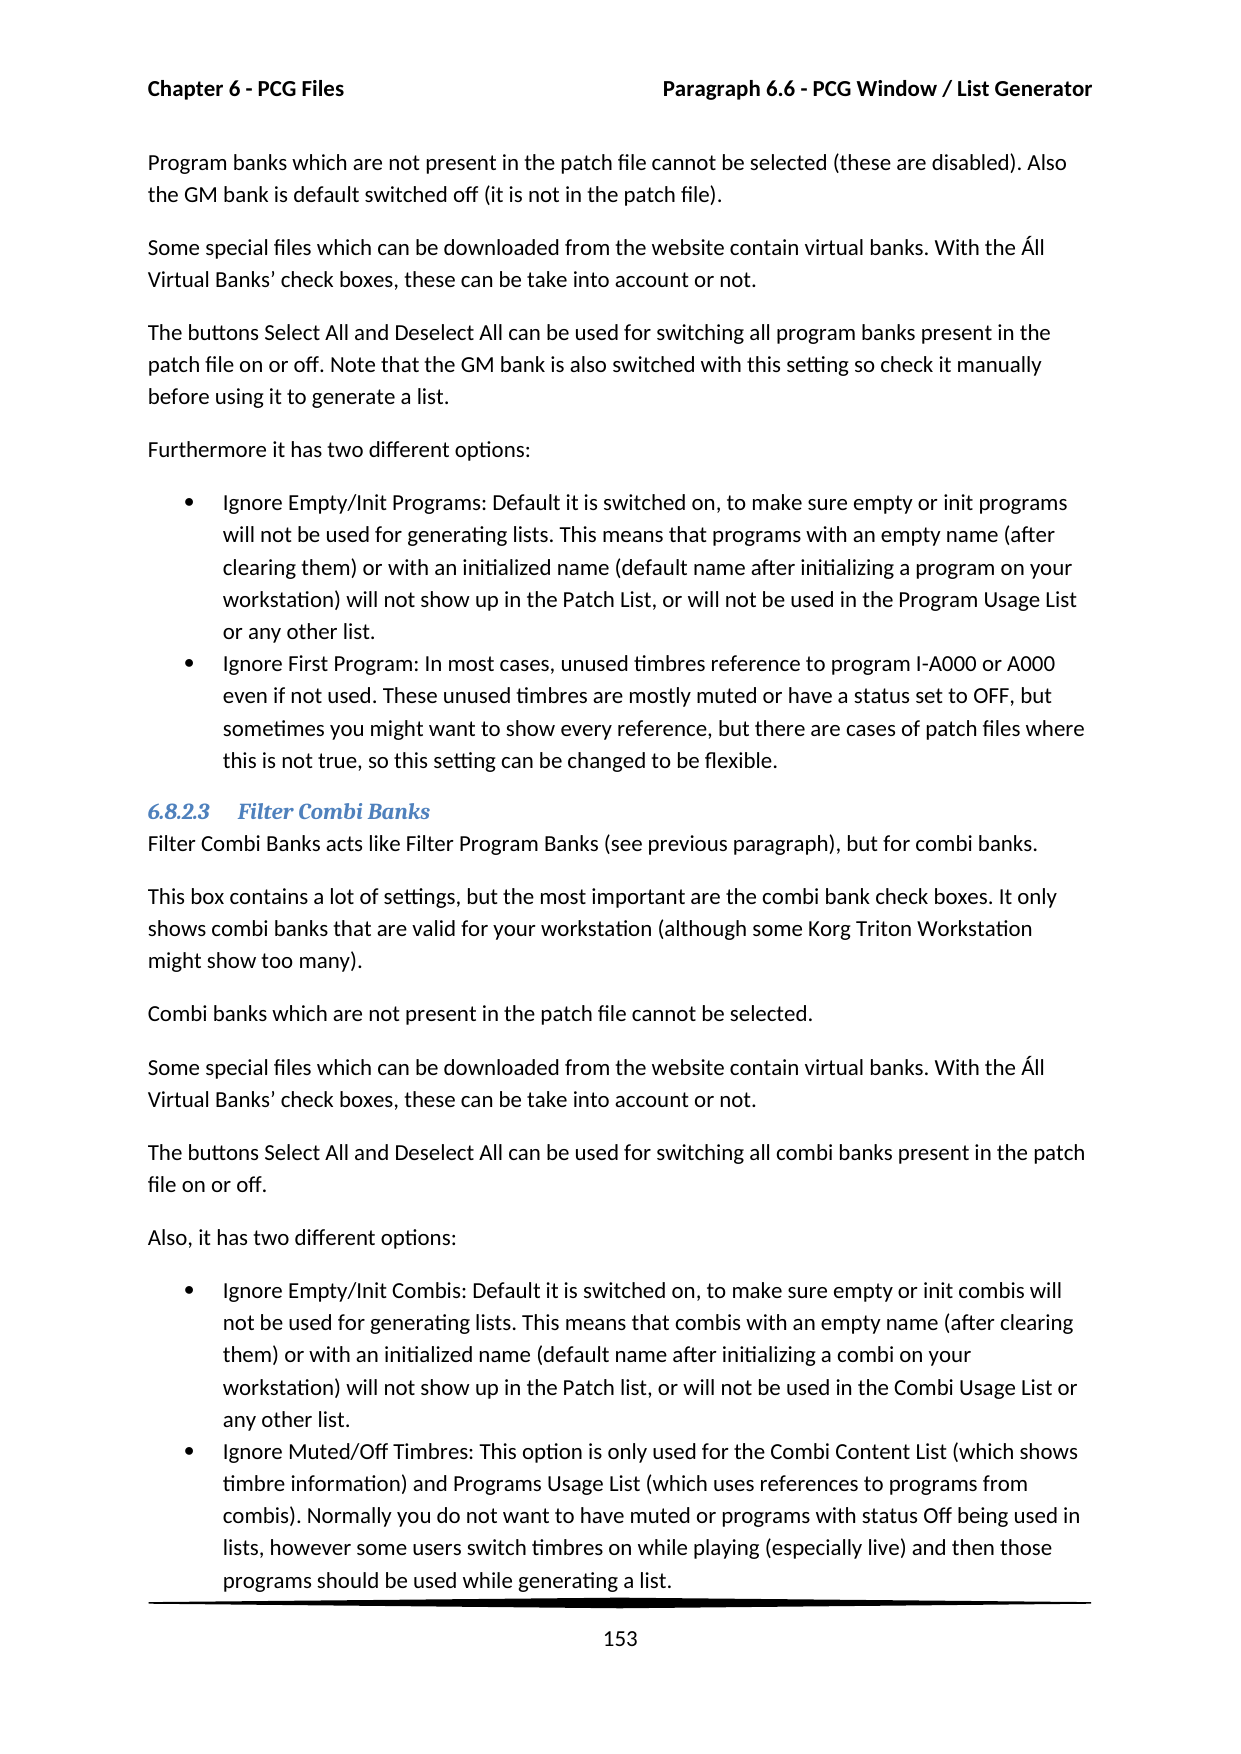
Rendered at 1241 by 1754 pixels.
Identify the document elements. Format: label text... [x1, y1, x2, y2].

subtitle Filter Combi Banks [148, 799, 1093, 825]
text Some special files which can be downloaded from the website contain virtual banks. With the Áll Virtual Banks’ check boxes, these can be take into account or not. [148, 233, 1093, 293]
text This box contains a lot of settings, but the most important are the combi bank check boxes. It only shows combi banks that are valid for your workstation (although some Korg Triton Workstation might show too many). [148, 882, 1093, 974]
list Ignore Empty/Init Programs: Default it is switched on, to make sure empty or init programs will not be used for generating lists. This means that programs with an empty name (after clearing them) or with an initialized name (default name after initializing a program on your workstation) will not show up in the Patch List, or will not be used in the Program Usage List or any other list. [185, 488, 1093, 645]
list Ignore Muted/Off Timbres: This option is only used for the Combi Content List (which shows timbre information) and Programs Usage List (which uses references to programs from combis). Normally you do not want to have muted or programs with status Off being used in lists, however some users switch timbres on while playing (especially live) and then those programs should be used while generating a list. [185, 1437, 1093, 1594]
text Combi banks which are not present in the patch file cannot be selected. [148, 999, 1093, 1028]
text Program banks which are not present in the patch file cannot be selected (these are disabled). Also the GM bank is default switched off (it is not in the patch file). [148, 148, 1093, 208]
text The buttons Select All and Deselect All can be used for switching all combi banks present in the patch file on or off. [148, 1138, 1093, 1198]
text Filter Combi Banks acts like Filter Program Banks (see previous paragraph), but for combi banks. [148, 829, 1093, 857]
text Furthermore it has two different options: [148, 435, 1093, 463]
text Some special files which can be downloaded from the website contain virtual banks. With the Áll Virtual Banks’ check boxes, these can be take into account or not. [148, 1053, 1093, 1113]
text The buttons Select All and Deselect All can be used for switching all program banks present in the patch file on or off. Note that the GM bank is also switched with this setting so check it manually before using it to generate a list. [148, 318, 1093, 410]
list Ignore First Program: In most cases, unused timbres reference to program I-A000 or A000 even if not used. These unused timbres are mostly muted or have a status set to OFF, but sometimes you might want to show every reference, but there are cases of patch files where this is not true, so this setting can be changed to be flexible. [185, 649, 1093, 774]
list Ignore Empty/Init Combis: Default it is switched on, to make sure empty or init combis will not be used for generating lists. This means that combis with an empty name (after clearing them) or with an initialized name (default name after initializing a combi on your workstation) will not show up in the Patch list, or will not be used in the Combi Usage List or any other list. [185, 1276, 1093, 1433]
text Also, it has two different options: [148, 1223, 1093, 1251]
